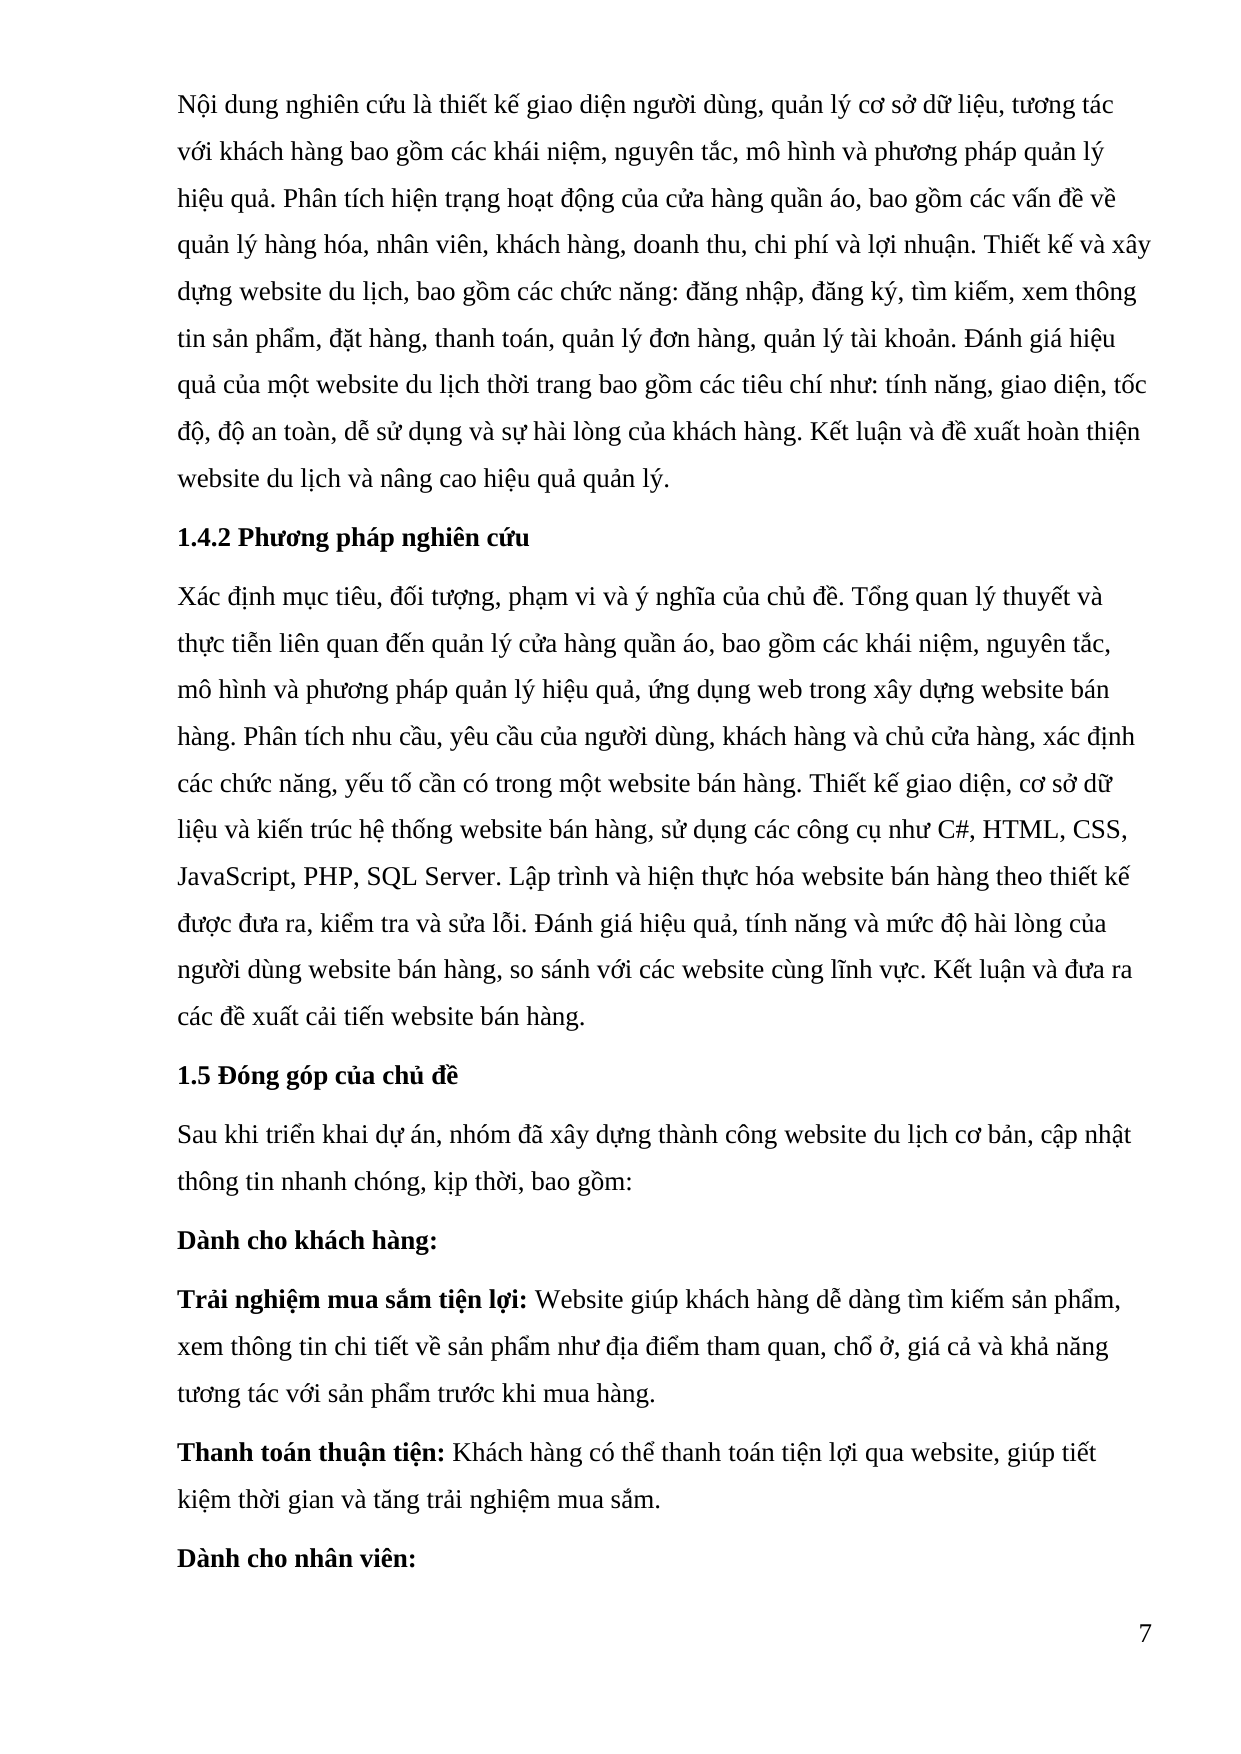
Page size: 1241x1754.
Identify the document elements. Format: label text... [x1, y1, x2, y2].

text Nội dung nghiên cứu là thiết kế giao diện người dùng, quản lý cơ sở dữ liệu, tương tác với khách hàng bao gồm các khái niệm, nguyên tắc, mô hình và phương pháp quản lý hiệu quả. Phân tích hiện trạng hoạt động của cửa hàng quần áo, bao gồm các vấn đề về quản lý hàng hóa, nhân viên, khách hàng, doanh thu, chi phí và lợi nhuận. Thiết kế và xây dựng website du lịch, bao gồm các chức năng: đăng nhập, đăng ký, tìm kiếm, xem thông tin sản phẩm, đặt hàng, thanh toán, quản lý đơn hàng, quản lý tài khoản. Đánh giá hiệu quả của một website du lịch thời trang bao gồm các tiêu chí như: tính năng, giao diện, tốc độ, độ an toàn, dễ sử dụng và sự hài lòng của khách hàng. Kết luận và đề xuất hoàn thiện website du lịch và nâng cao hiệu quả quản lý. [177, 88, 1152, 493]
text Xác định mục tiêu, đối tượng, phạm vi và ý nghĩa của chủ đề. Tổng quan lý thuyết và thực tiễn liên quan đến quản lý cửa hàng quần áo, bao gồm các khái niệm, nguyên tắc, mô hình và phương pháp quản lý hiệu quả, ứng dụng web trong xây dựng website bán hàng. Phân tích nhu cầu, yêu cầu của người dùng, khách hàng và chủ cửa hàng, xác định các chức năng, yếu tố cần có trong một website bán hàng. Thiết kế giao diện, cơ sở dữ liệu và kiến trúc hệ thống website bán hàng, sử dụng các công cụ như C#, HTML, CSS, JavaScript, PHP, SQL Server. Lập trình và hiện thực hóa website bán hàng theo thiết kế được đưa ra, kiểm tra và sửa lỗi. Đánh giá hiệu quả, tính năng và mức độ hài lòng của người dùng website bán hàng, so sánh với các website cùng lĩnh vực. Kết luận và đưa ra các đề xuất cải tiến website bán hàng. [177, 580, 1152, 1031]
text Trải nghiệm mua sắm tiện lợi: Website giúp khách hàng dễ dàng tìm kiếm sản phẩm, xem thông tin chi tiết về sản phẩm như địa điểm tham quan, chổ ở, giá cả và khả năng tương tác với sản phẩm trước khi mua hàng. [177, 1283, 1152, 1408]
text 1.4.2 Phương pháp nghiên cứu [177, 521, 1152, 552]
text Sau khi triển khai dự án, nhóm đã xây dựng thành công website du lịch cơ bản, cập nhật thông tin nhanh chóng, kịp thời, bao gồm: [177, 1118, 1152, 1196]
text Dành cho khách hàng: [177, 1224, 1152, 1256]
text 1.5 Đóng góp của chủ đề [177, 1059, 1152, 1091]
text Thanh toán thuận tiện: Khách hàng có thể thanh toán tiện lợi qua website, giúp tiết kiệm thời gian và tăng trải nghiệm mua sắm. [177, 1436, 1152, 1514]
text Dành cho nhân viên: [177, 1542, 1152, 1573]
